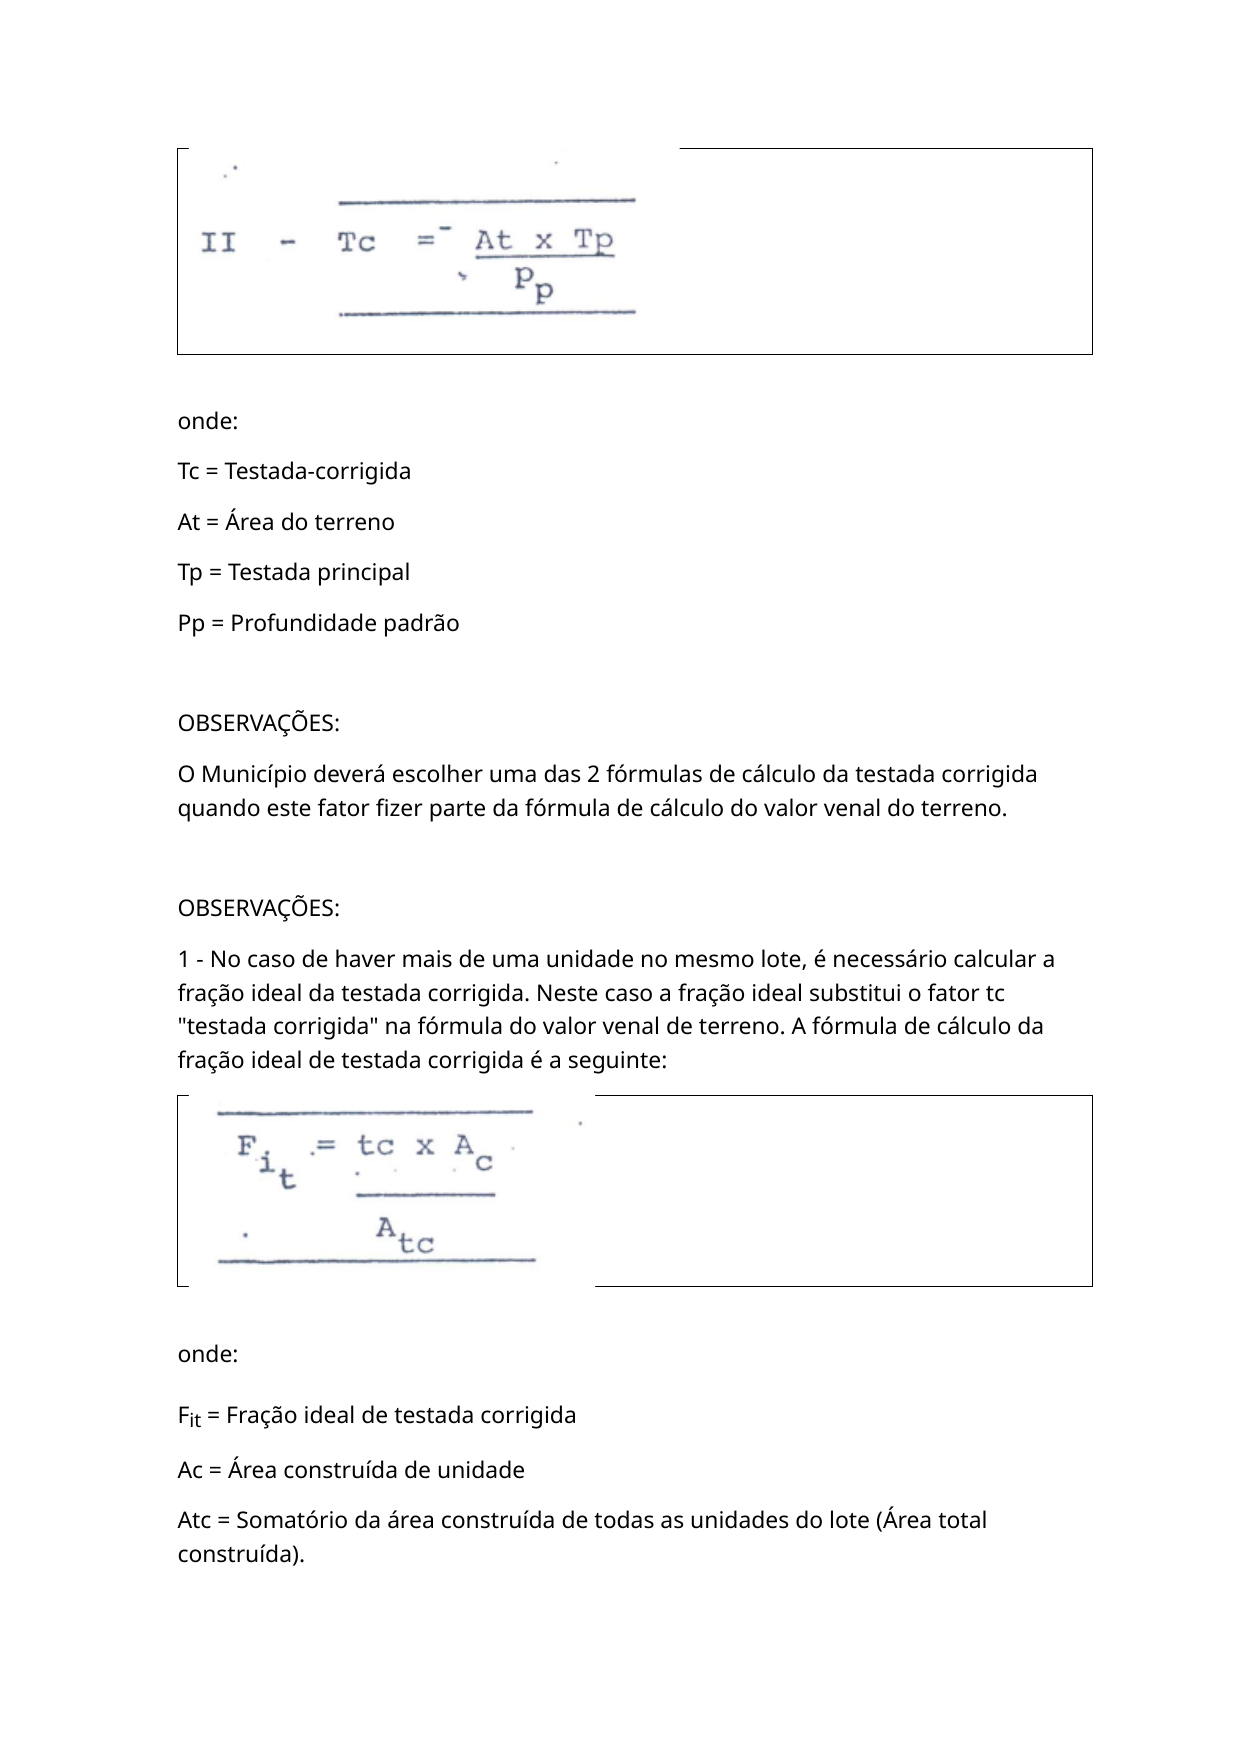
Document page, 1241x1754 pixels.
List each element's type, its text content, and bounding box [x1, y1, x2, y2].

table_header [178, 1096, 188, 1286]
text O Município deverá escolher uma das 2 fórmulas de cálculo da testada corrigida quando este fator fizer parte da fórmula de cálculo do valor venal do terreno. [177, 758, 1093, 823]
picture [188, 1095, 596, 1287]
text 1 - No caso de haver mais de uma unidade no mesmo lote, é necessário calcular a fração ideal da testada corrigida. Neste caso a fração ideal substitui o fator tc "testada corrigida" na fórmula do valor venal de terreno. A fórmula de cálculo da fração ideal de testada corrigida é a seguinte: [177, 943, 1093, 1075]
text Fit = Fração ideal de testada corrigida [177, 1388, 1093, 1433]
text OBSERVAÇÕES: [177, 707, 1093, 739]
text At = Área do terreno [177, 506, 1093, 537]
picture [188, 148, 680, 354]
text onde: [177, 1338, 1093, 1369]
text onde: [177, 405, 1093, 436]
text Tp = Testada principal [177, 556, 1093, 587]
text Pp = Profundidade padrão [177, 607, 1093, 638]
table_header [680, 149, 1092, 353]
text Ac = Área construída de unidade [177, 1454, 1093, 1485]
text Atc = Somatório da área construída de todas as unidades do lote (Área total construída). [177, 1504, 1093, 1569]
text Tc = Testada-corrigida [177, 455, 1093, 487]
text OBSERVAÇÕES: [177, 892, 1093, 924]
table_header [178, 149, 188, 353]
table_header [596, 1096, 1092, 1286]
